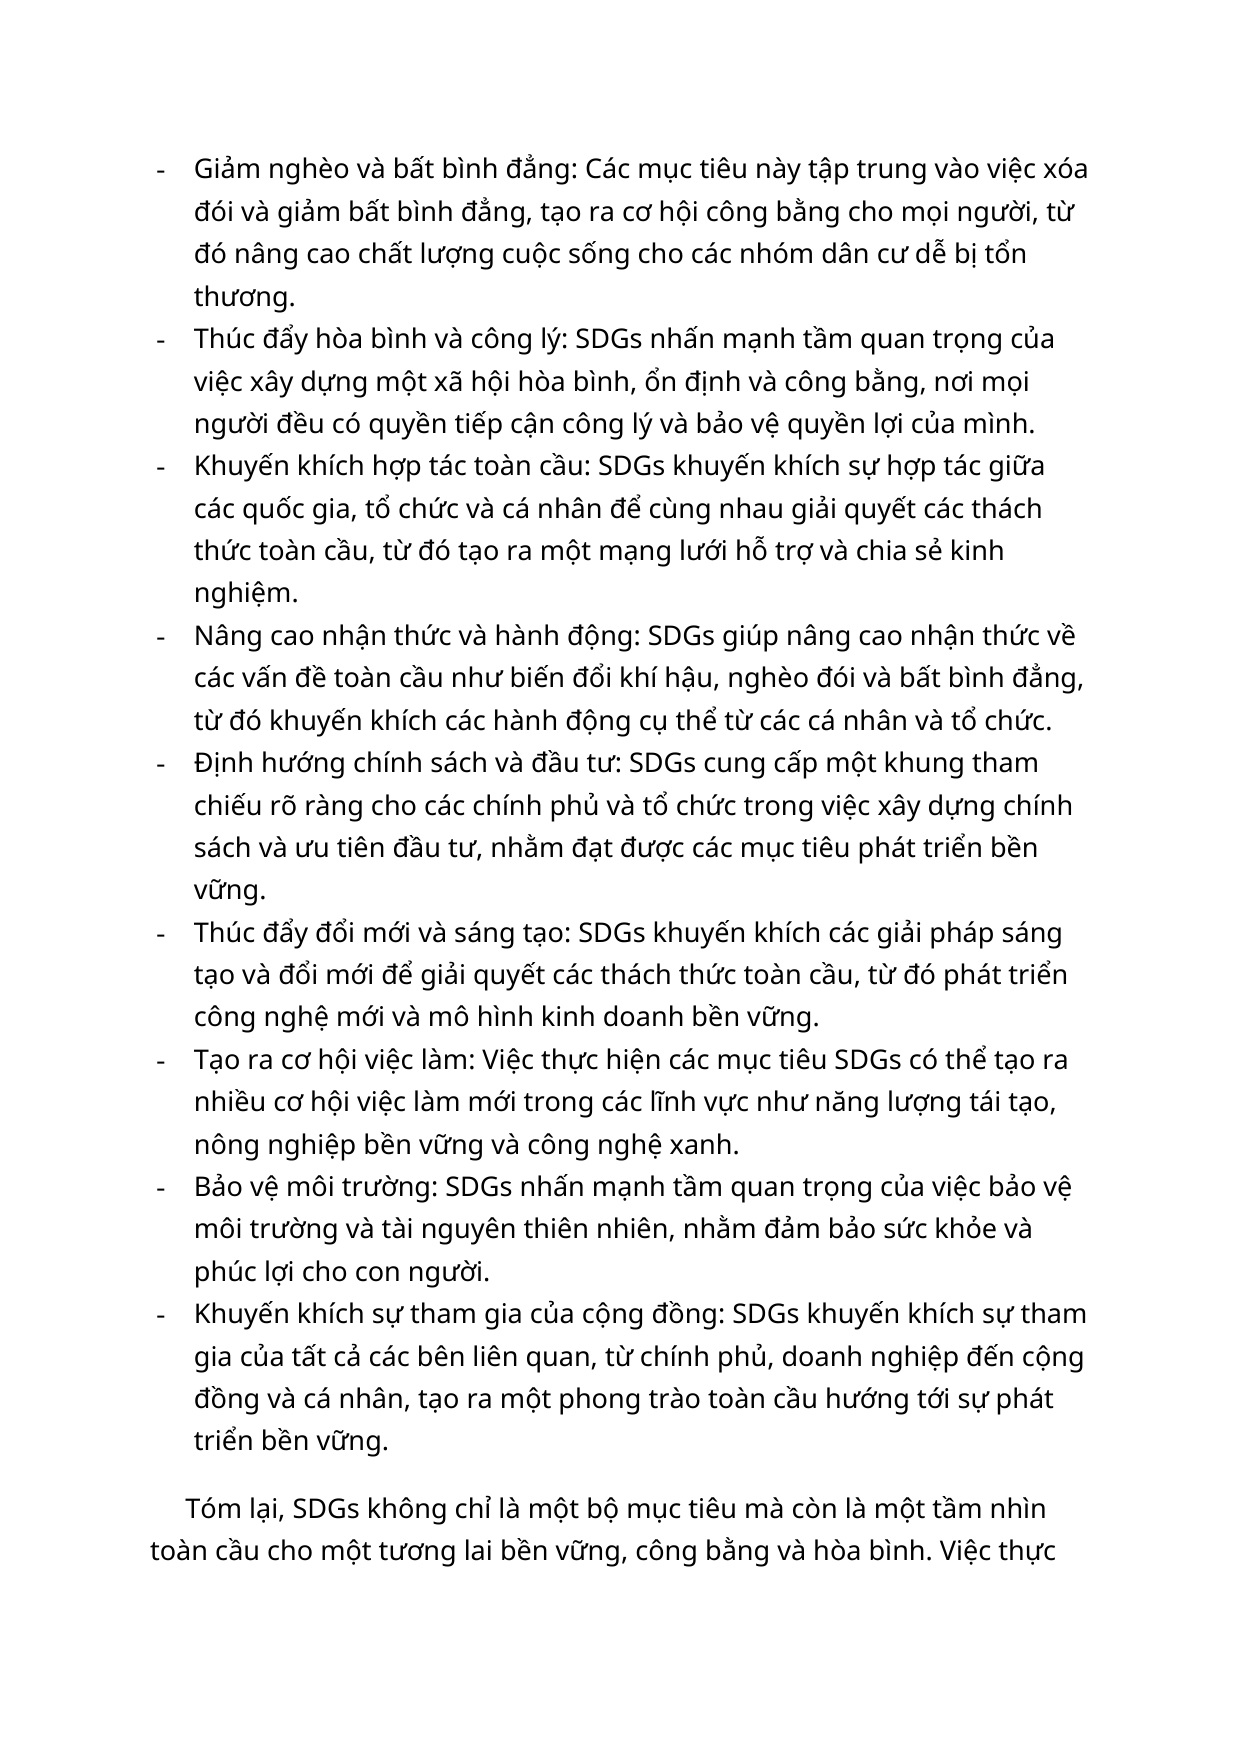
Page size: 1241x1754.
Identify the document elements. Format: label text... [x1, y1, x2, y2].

list Giảm nghèo và bất bình đẳng: Các mục tiêu này tập trung vào việc xóa đói và giảm bất bình đẳng, tạo ra cơ hội công bằng cho mọi người, từ đó nâng cao chất lượng cuộc sống cho các nhóm dân cư dễ bị tổn thương. [156, 150, 1090, 314]
list Nâng cao nhận thức và hành động: SDGs giúp nâng cao nhận thức về các vấn đề toàn cầu như biến đổi khí hậu, nghèo đói và bất bình đẳng, từ đó khuyến khích các hành động cụ thể từ các cá nhân và tổ chức. [156, 616, 1090, 738]
list Thúc đẩy hòa bình và công lý: SDGs nhấn mạnh tầm quan trọng của việc xây dựng một xã hội hòa bình, ổn định và công bằng, nơi mọi người đều có quyền tiếp cận công lý và bảo vệ quyền lợi của mình. [156, 319, 1090, 441]
list Khuyến khích sự tham gia của cộng đồng: SDGs khuyến khích sự tham gia của tất cả các bên liên quan, từ chính phủ, doanh nghiệp đến cộng đồng và cá nhân, tạo ra một phong trào toàn cầu hướng tới sự phát triển bền vững. [156, 1295, 1090, 1459]
list Khuyến khích hợp tác toàn cầu: SDGs khuyến khích sự hợp tác giữa các quốc gia, tổ chức và cá nhân để cùng nhau giải quyết các thách thức toàn cầu, từ đó tạo ra một mạng lưới hỗ trợ và chia sẻ kinh nghiệm. [156, 447, 1090, 611]
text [150, 1489, 1090, 1568]
list Tạo ra cơ hội việc làm: Việc thực hiện các mục tiêu SDGs có thể tạo ra nhiều cơ hội việc làm mới trong các lĩnh vực như năng lượng tái tạo, nông nghiệp bền vững và công nghệ xanh. [156, 1040, 1090, 1162]
list Bảo vệ môi trường: SDGs nhấn mạnh tầm quan trọng của việc bảo vệ môi trường và tài nguyên thiên nhiên, nhằm đảm bảo sức khỏe và phúc lợi cho con người. [156, 1167, 1090, 1289]
list Định hướng chính sách và đầu tư: SDGs cung cấp một khung tham chiếu rõ ràng cho các chính phủ và tổ chức trong việc xây dựng chính sách và ưu tiên đầu tư, nhằm đạt được các mục tiêu phát triển bền vững. [156, 743, 1090, 908]
list Thúc đẩy đổi mới và sáng tạo: SDGs khuyến khích các giải pháp sáng tạo và đổi mới để giải quyết các thách thức toàn cầu, từ đó phát triển công nghệ mới và mô hình kinh doanh bền vững. [156, 913, 1090, 1035]
